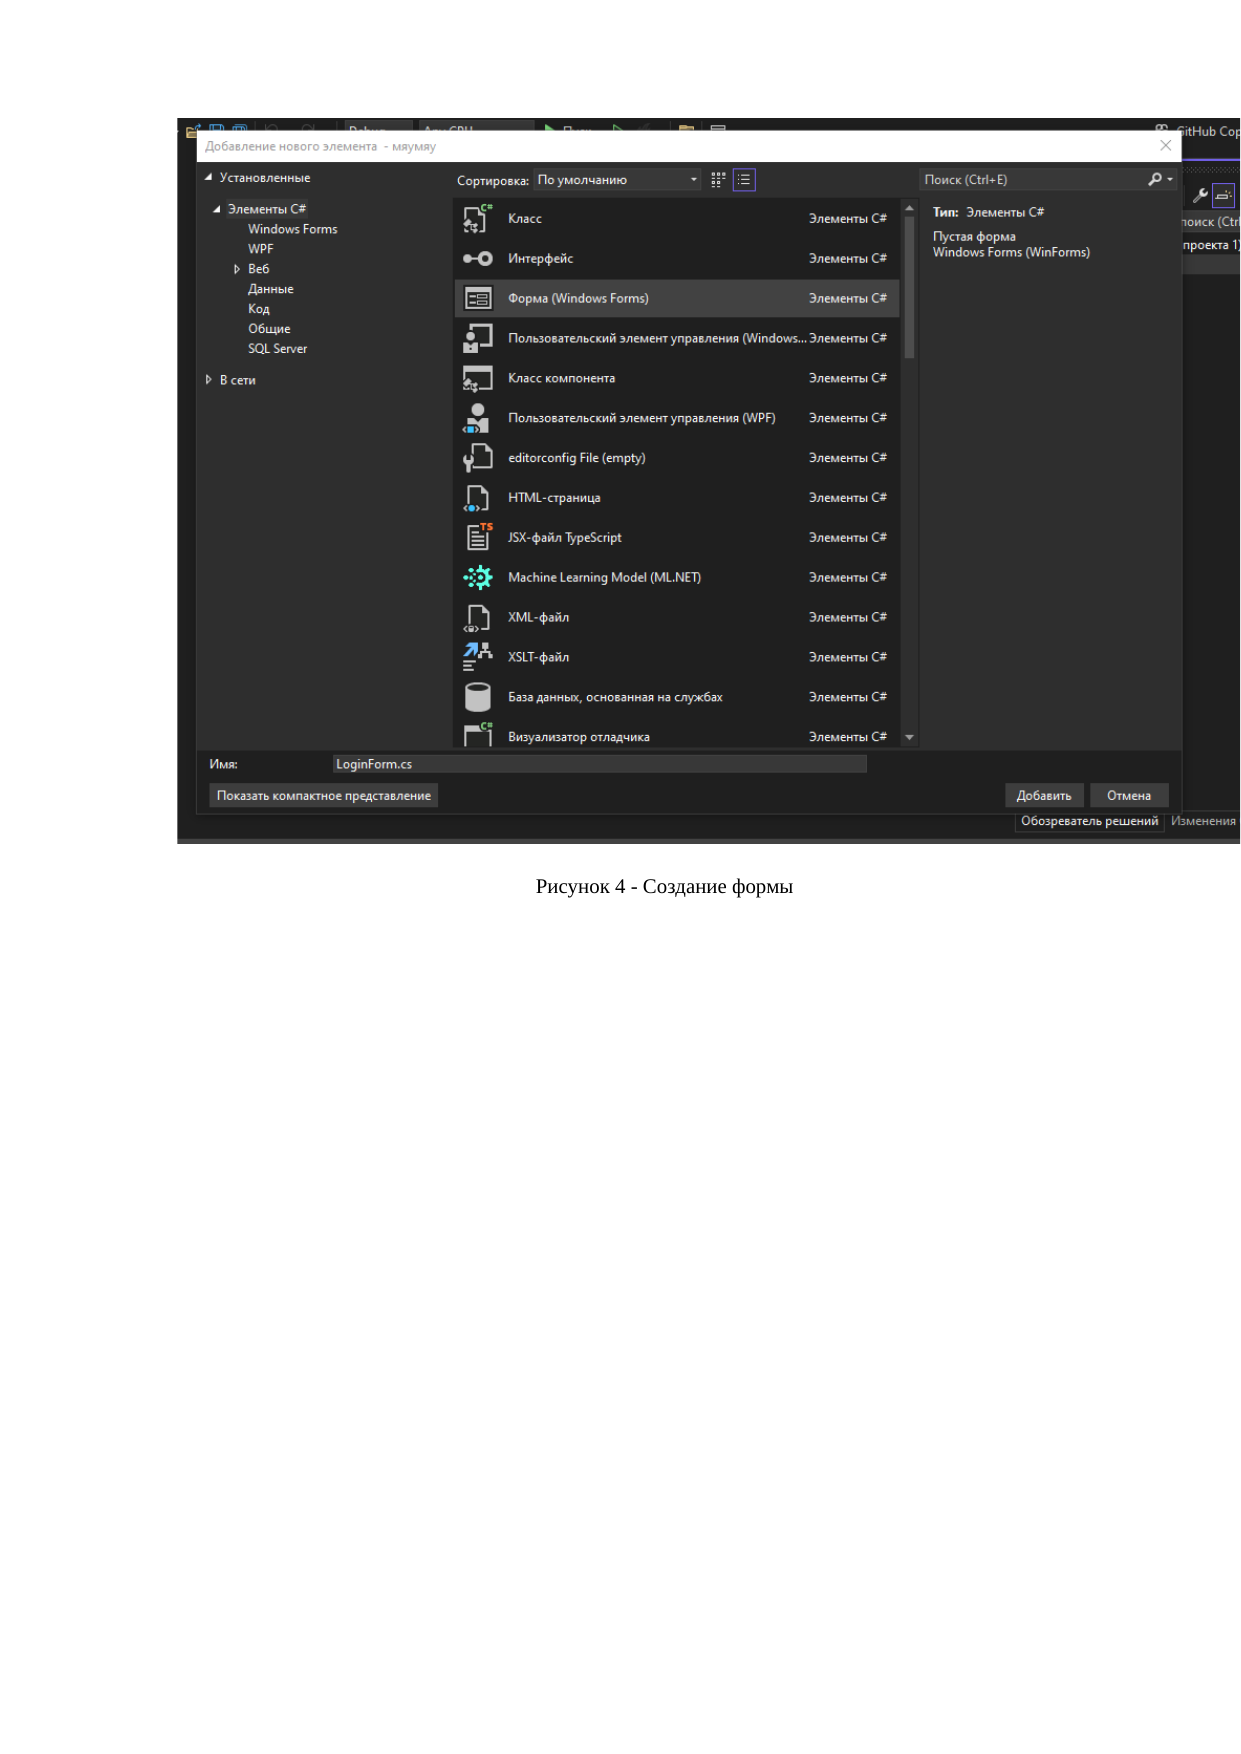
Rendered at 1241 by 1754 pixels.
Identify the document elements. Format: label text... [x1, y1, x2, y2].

picture [177, 118, 1241, 844]
